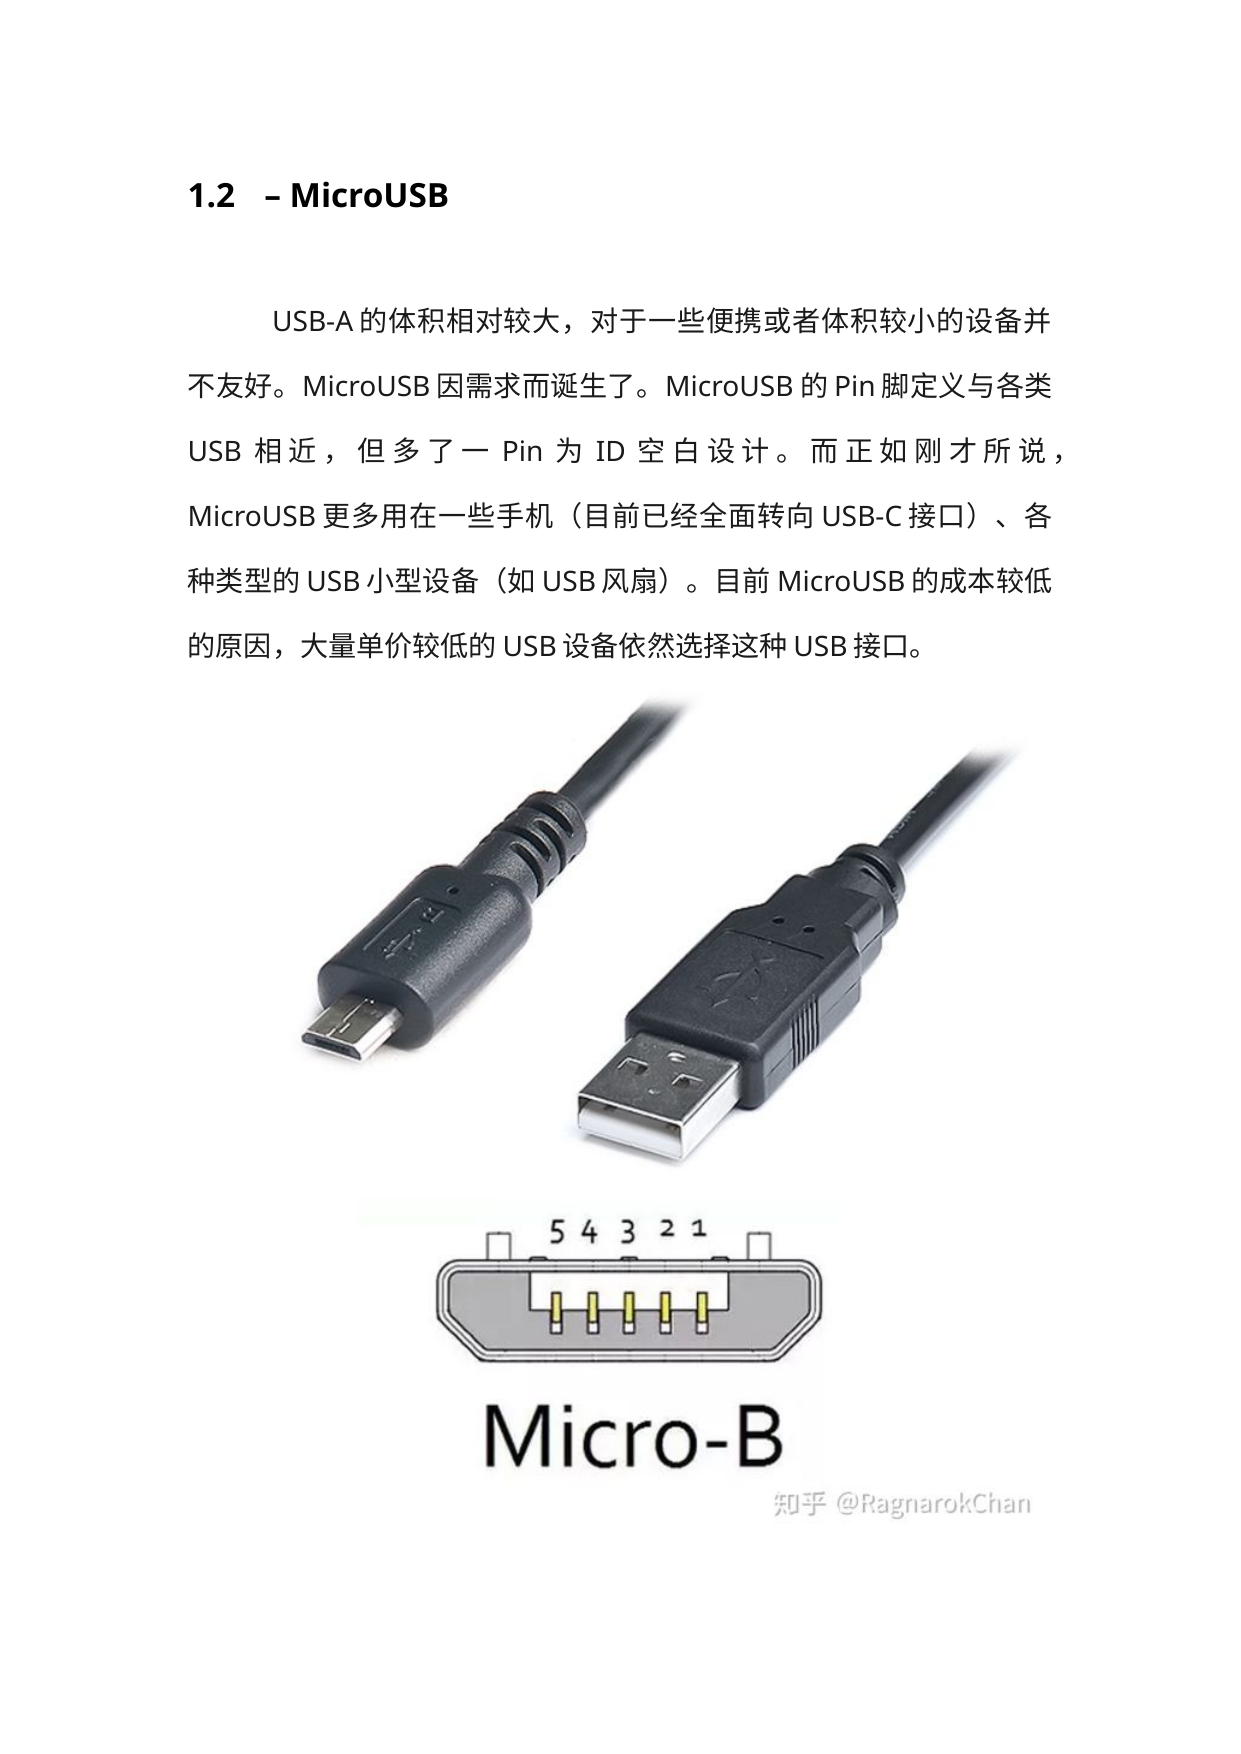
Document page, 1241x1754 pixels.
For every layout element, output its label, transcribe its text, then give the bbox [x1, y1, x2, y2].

picture [187, 677, 1053, 1543]
text USB-A的体积相对较大，对于一些便携或者体积较小的设备并不友好。MicroUSB因需求而诞生了。MicroUSB的Pin脚定义与各类USB相近，但多了一Pin为ID空白设计。而正如刚才所说，MicroUSB更多用在一些手机（目前已经全面转向USB-C接口）、各种类型的USB小型设备（如USB风扇）。目前MicroUSB的成本较低的原因，大量单价较低的USB设备依然选择这种USB接口。 [187, 287, 1053, 677]
subtitle – MicroUSB [187, 162, 1053, 227]
